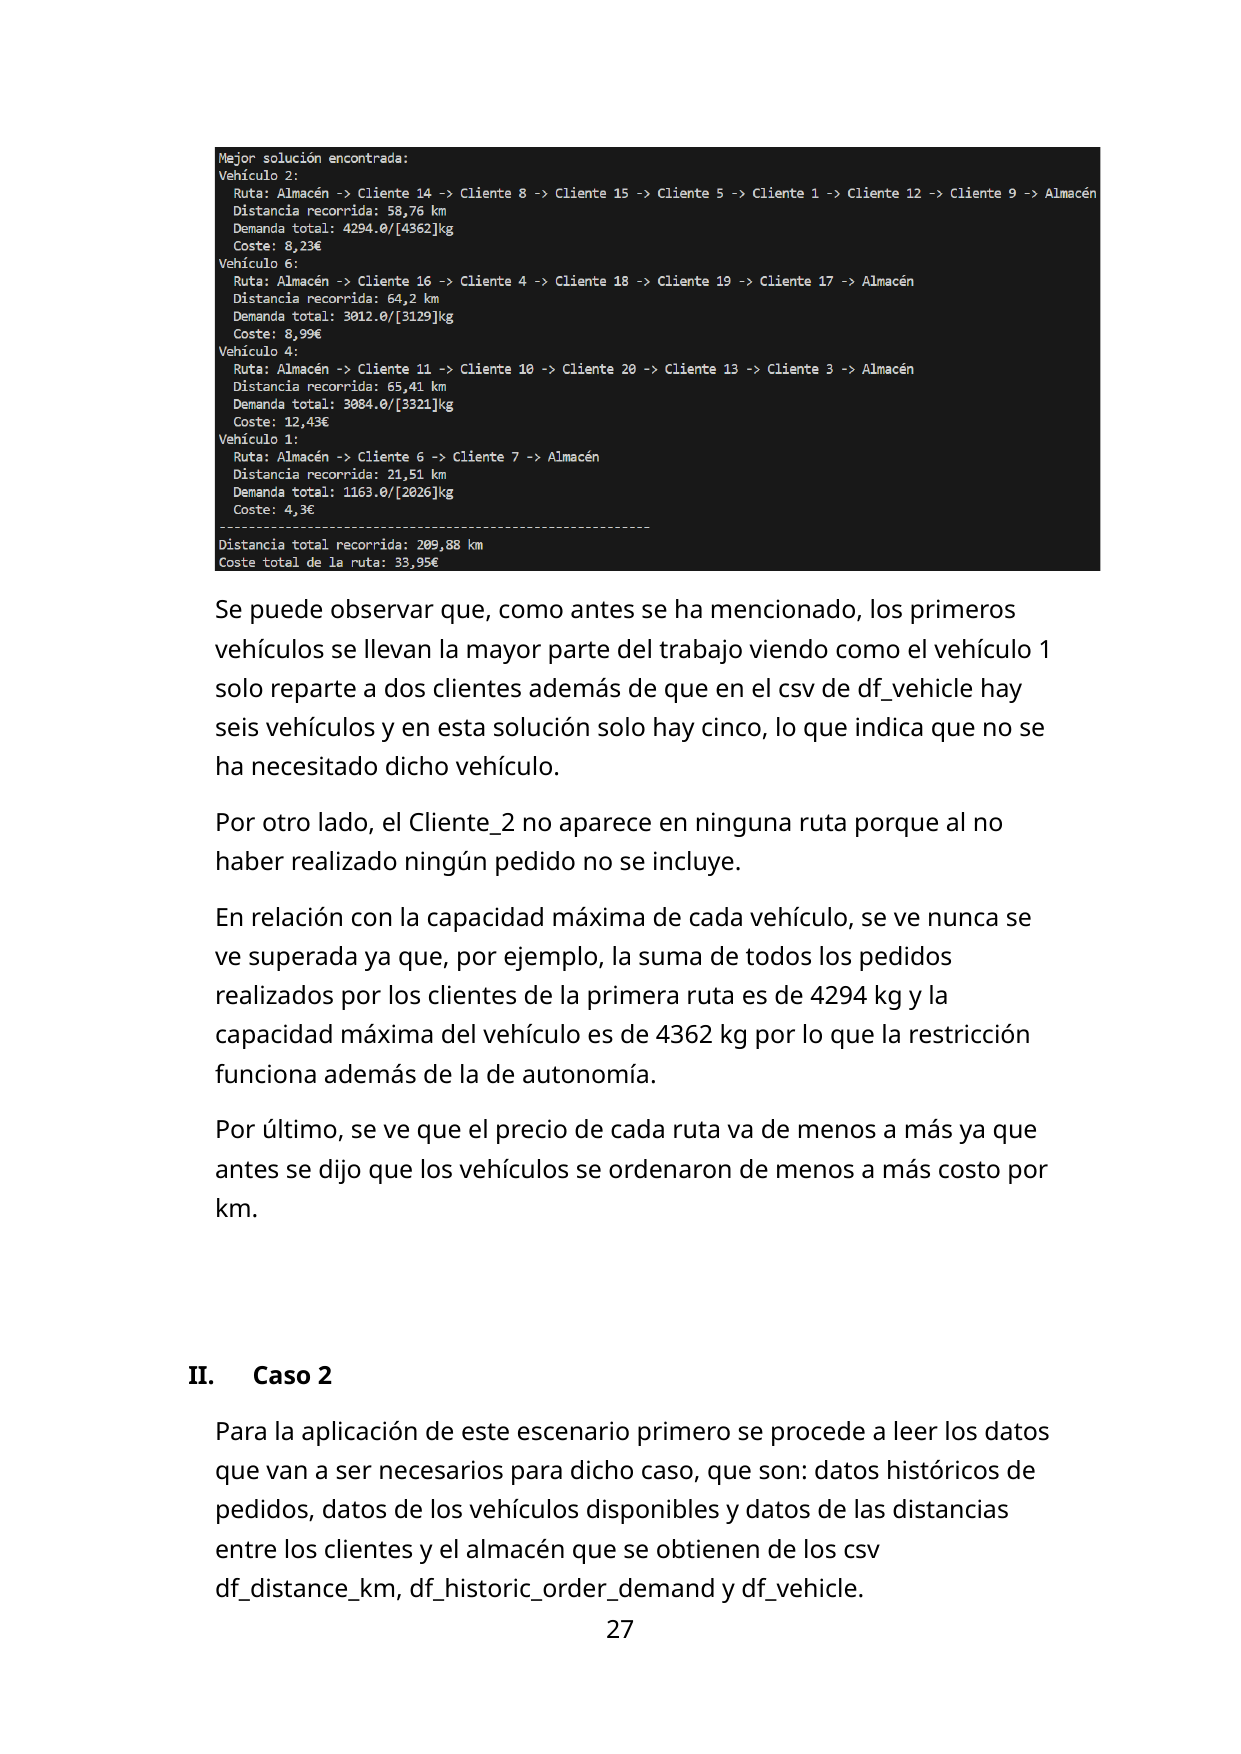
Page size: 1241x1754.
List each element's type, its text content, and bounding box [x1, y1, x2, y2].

text Por último, se ve que el precio de cada ruta va de menos a más ya que antes se dijo que los vehículos se ordenaron de menos a más costo por km. [215, 1112, 1063, 1224]
text Por otro lado, el Cliente_2 no aparece en ninguna ruta porque al no haber realizado ningún pedido no se incluye. [215, 805, 1063, 878]
list Caso 2 [215, 1358, 1063, 1392]
text En relación con la capacidad máxima de cada vehículo, se ve nunca se ve superada ya que, por ejemplo, la suma de todos los pedidos realizados por los clientes de la primera ruta es de 4294 kg y la capacidad máxima del vehículo es de 4362 kg por lo que la restricción funciona además de la de autonomía. [215, 900, 1063, 1090]
text Se puede observar que, como antes se ha mencionado, los primeros vehículos se llevan la mayor parte del trabajo viendo como el vehículo 1 solo reparte a dos clientes además de que en el csv de df_vehicle hay seis vehículos y en esta solución solo hay cinco, lo que indica que no se ha necesitado dicho vehículo. [215, 592, 1063, 783]
text Para la aplicación de este escenario primero se procede a leer los datos que van a ser necesarios para dicho caso, que son: datos históricos de pedidos, datos de los vehículos disponibles y datos de las distancias entre los clientes y el almacén que se obtienen de los csv df_distance_km, df_historic_order_demand y df_vehicle. [215, 1414, 1063, 1604]
picture [214, 147, 1101, 571]
